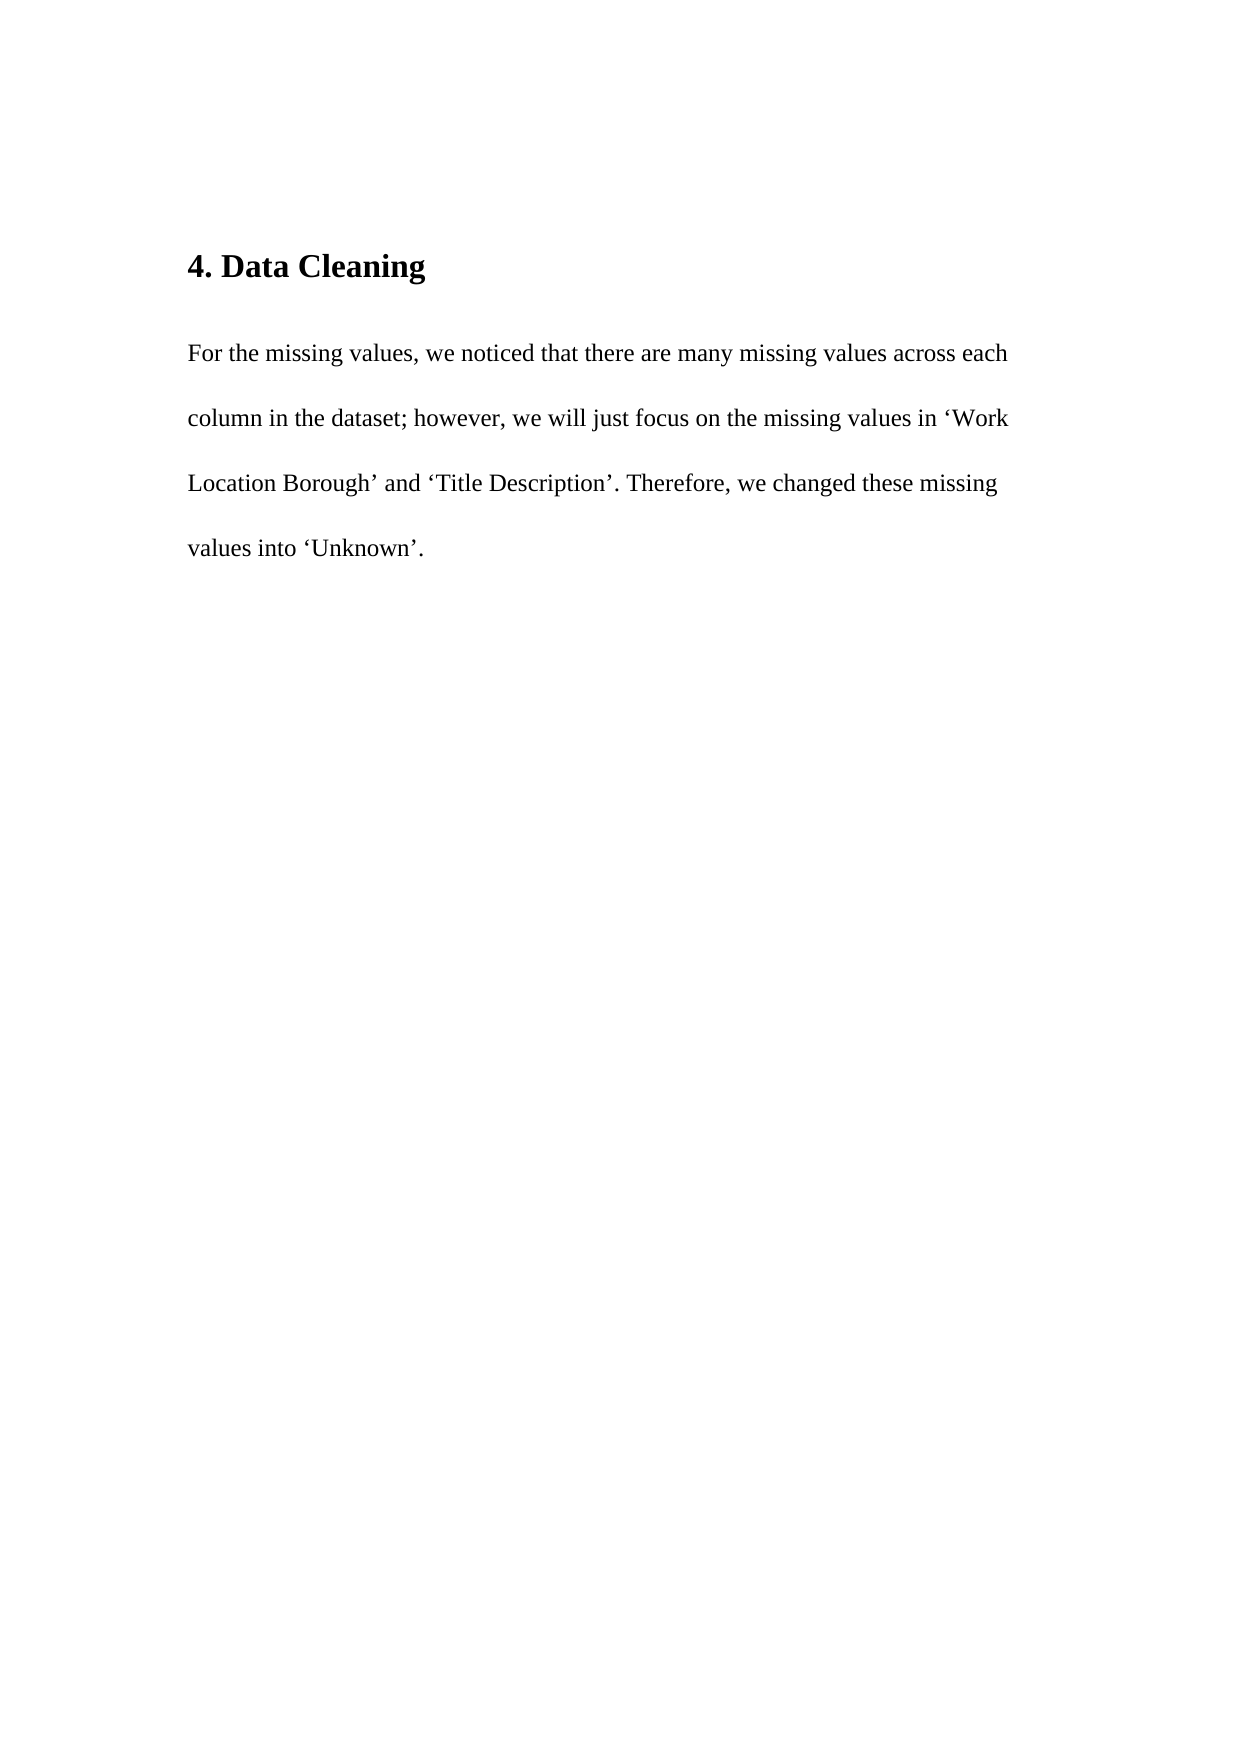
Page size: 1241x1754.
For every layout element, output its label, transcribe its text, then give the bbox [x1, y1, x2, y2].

text 4. Data Cleaning [187, 233, 1053, 298]
text For the missing values, we noticed that there are many missing values across each column in the dataset; however, we will just focus on the missing values in ‘Work Location Borough’ and ‘Title Description’. Therefore, we changed these missing values into ‘Unknown’. [187, 336, 1053, 564]
